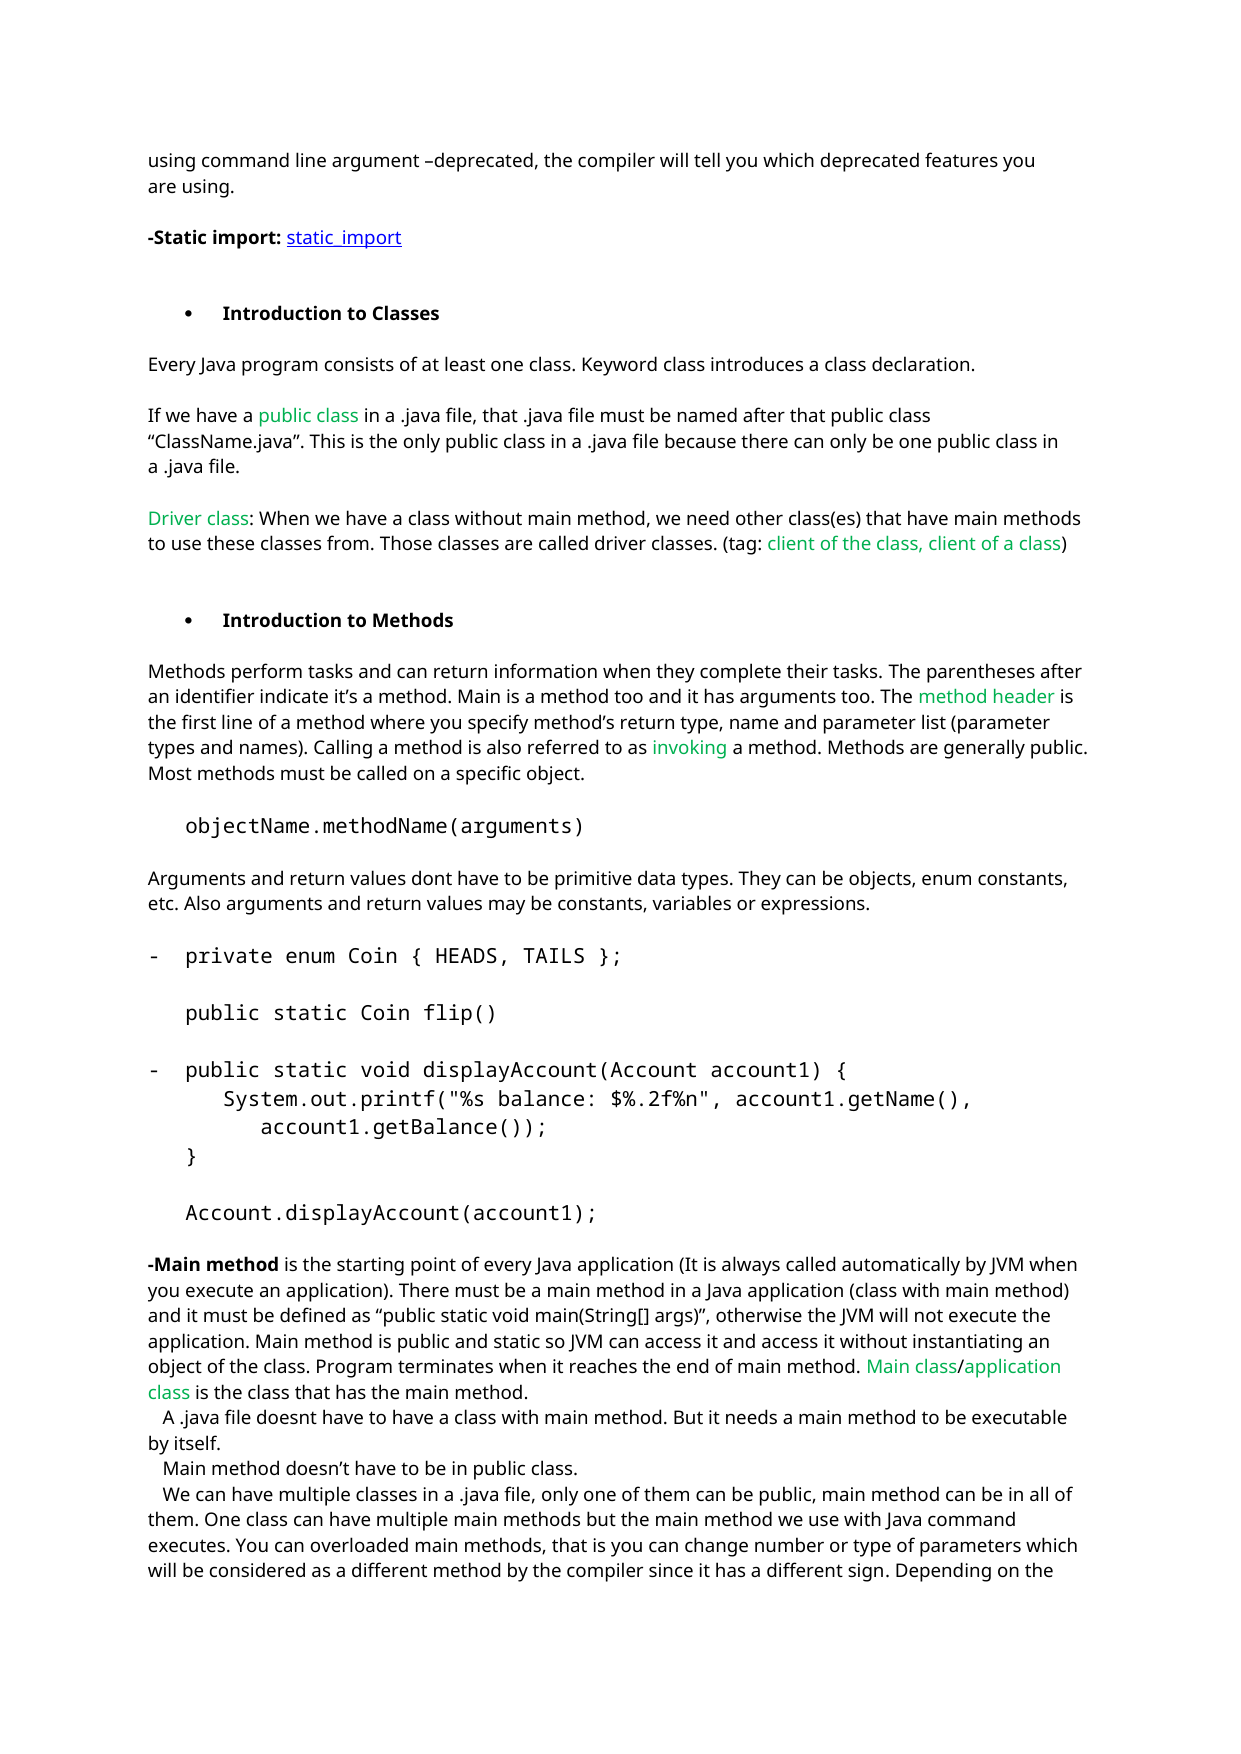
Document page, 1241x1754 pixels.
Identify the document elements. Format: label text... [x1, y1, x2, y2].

text - public static void displayAccount(Account account1) { System.out.printf("%s balance: $%.2f%n", account1.getName(), [148, 1055, 1093, 1112]
text -Main method is the starting point of every Java application (It is always called automatically by JVM when you execute an application). There must be a main method in a Java application (class with main method) and it must be defined as “public static void main(String[] args)”, otherwise the JVM will not execute the application. Main method is public and static so JVM can access it and access it without instantiating an object of the class. Program terminates when it reaches the end of main method. Main class/application class is the class that has the main method. [148, 1252, 1093, 1405]
list Introduction to Classes [185, 301, 1093, 326]
text account1.getBalance()); } Account.displayAccount(account1); [148, 1112, 1093, 1226]
text objectName.methodName(arguments) [148, 811, 1093, 839]
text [148, 148, 1046, 199]
text -Static import: static_import [148, 224, 1046, 250]
text public static Coin flip() [148, 998, 1093, 1027]
text Every Java program consists of at least one class. Keyword class introduces a class declaration. [148, 352, 1093, 377]
text - private enum Coin { HEADS, TAILS }; [148, 942, 1093, 970]
text Methods perform tasks and can return information when they complete their tasks. The parentheses after an identifier indicate it’s a method. Main is a method too and it has arguments too. The method header is the first line of a method where you specify method’s return type, name and parameter list (parameter types and names). Calling a method is also referred to as invoking a method. Methods are generally public. Most methods must be called on a specific object. [148, 658, 1093, 786]
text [148, 1405, 1093, 1583]
list Introduction to Methods [185, 607, 1093, 632]
text If we have a public class in a .java file, that .java file must be named after that public class “ClassName.java”. This is the only public class in a .java file because there can only be one public class in a .java file. [148, 403, 1093, 479]
text Arguments and return values dont have to be primitive data types. They can be objects, enum constants, etc. Also arguments and return values may be constants, variables or expressions. [148, 865, 1093, 916]
text Driver class: When we have a class without main method, we need other class(es) that have main methods to use these classes from. Those classes are called driver classes. (tag: client of the class, client of a class) [148, 505, 1093, 556]
